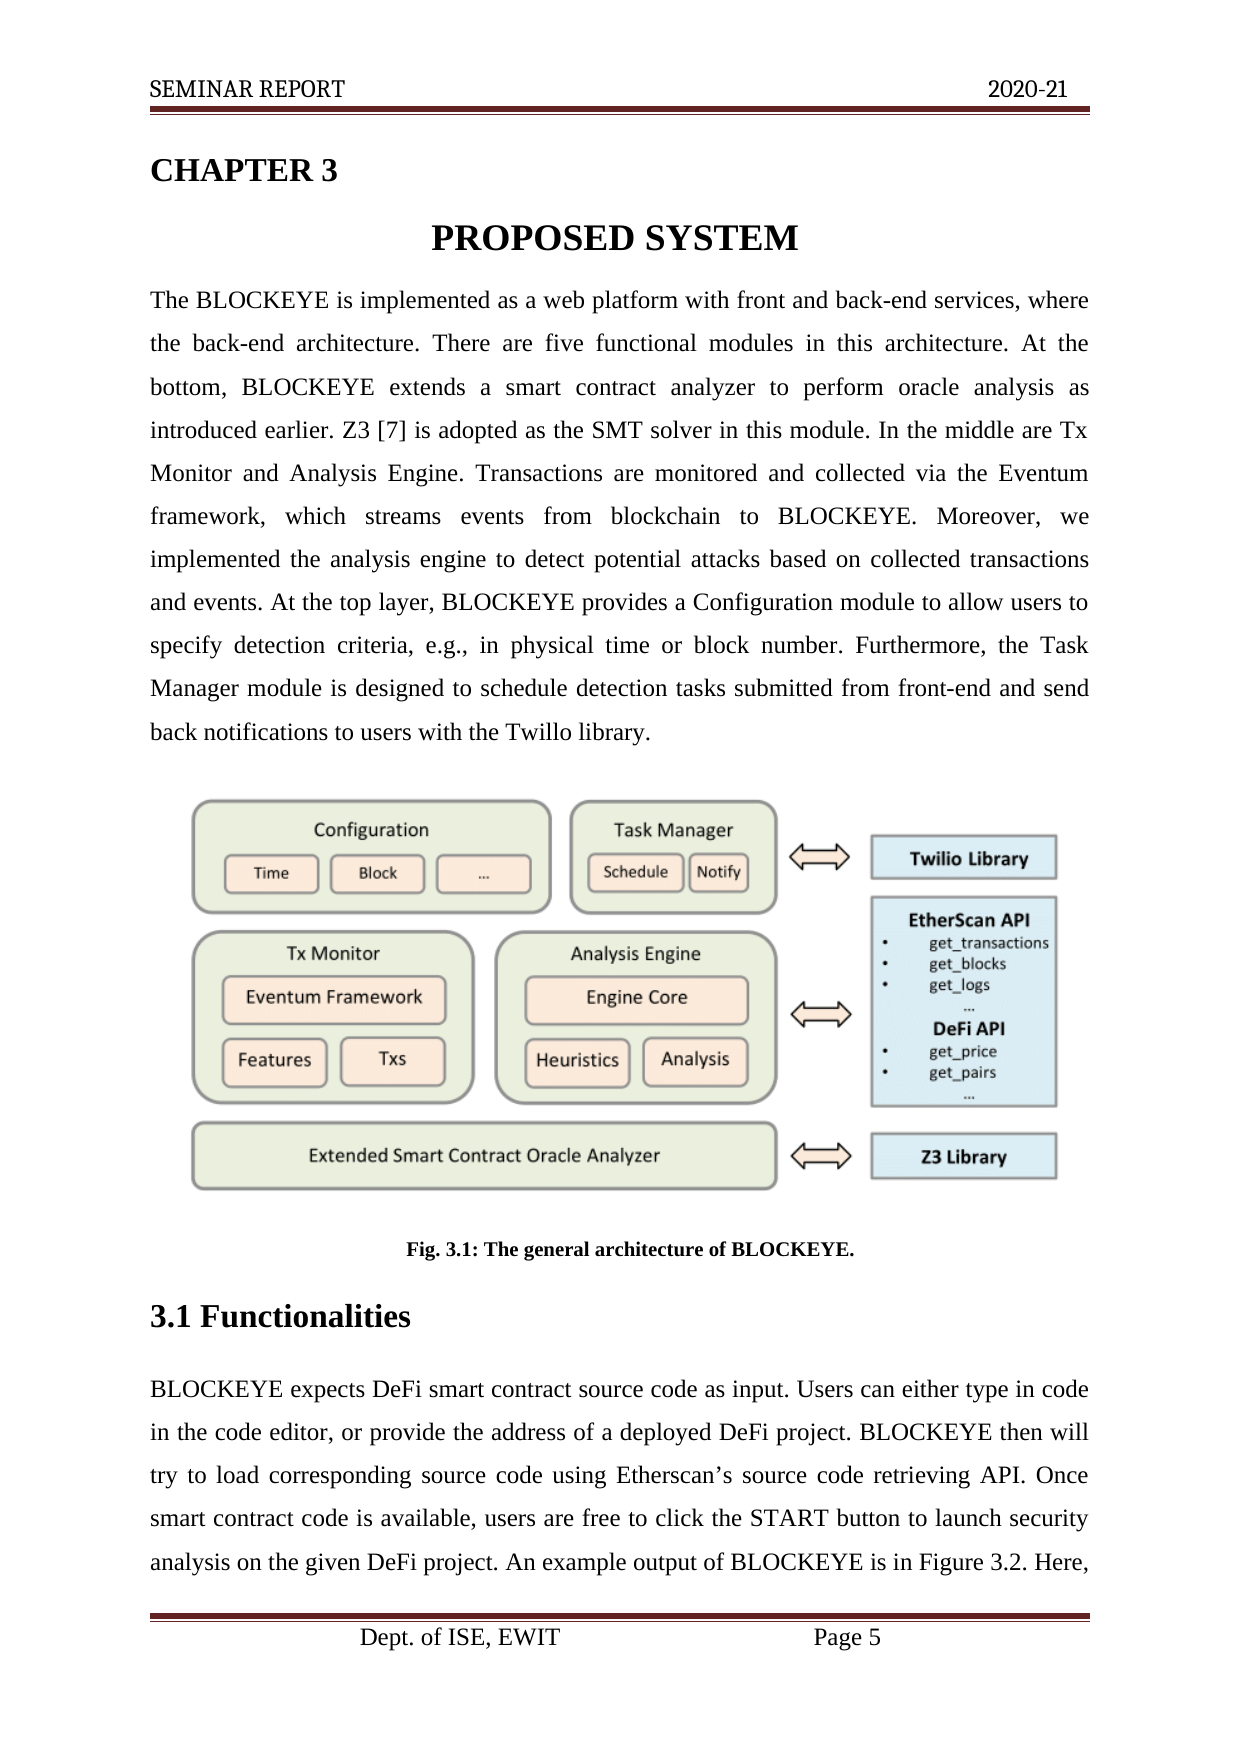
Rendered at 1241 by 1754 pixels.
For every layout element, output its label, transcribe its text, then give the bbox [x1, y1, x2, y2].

text The BLOCKEYE is implemented as a web platform with front and back-end services, where the back-end architecture. There are five functional modules in this architecture. At the bottom, BLOCKEYE extends a smart contract analyzer to perform oracle analysis as introduced earlier. Z3 [7] is adopted as the SMT solver in this module. In the middle are Tx Monitor and Analysis Engine. Transactions are monitored and collected via the Eventum framework, which streams events from blockchain to BLOCKEYE. Moreover, we implemented the analysis engine to detect potential attacks based on collected transactions and events. At the top layer, BLOCKEYE provides a Configuration module to allow users to specify detection criteria, e.g., in physical time or block number. Furthermore, the Task Manager module is designed to schedule detection tasks submitted from front-end and send back notifications to users with the Twillo library. [150, 285, 1090, 745]
text CHAPTER 3 [150, 150, 1090, 188]
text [150, 1374, 1090, 1575]
text Fig. 3.1: The general architecture of BLOCKEYE. [150, 1237, 1090, 1261]
text 3.1 Functionalities [150, 1296, 1090, 1334]
text PROPOSED SYSTEM [150, 215, 1090, 258]
